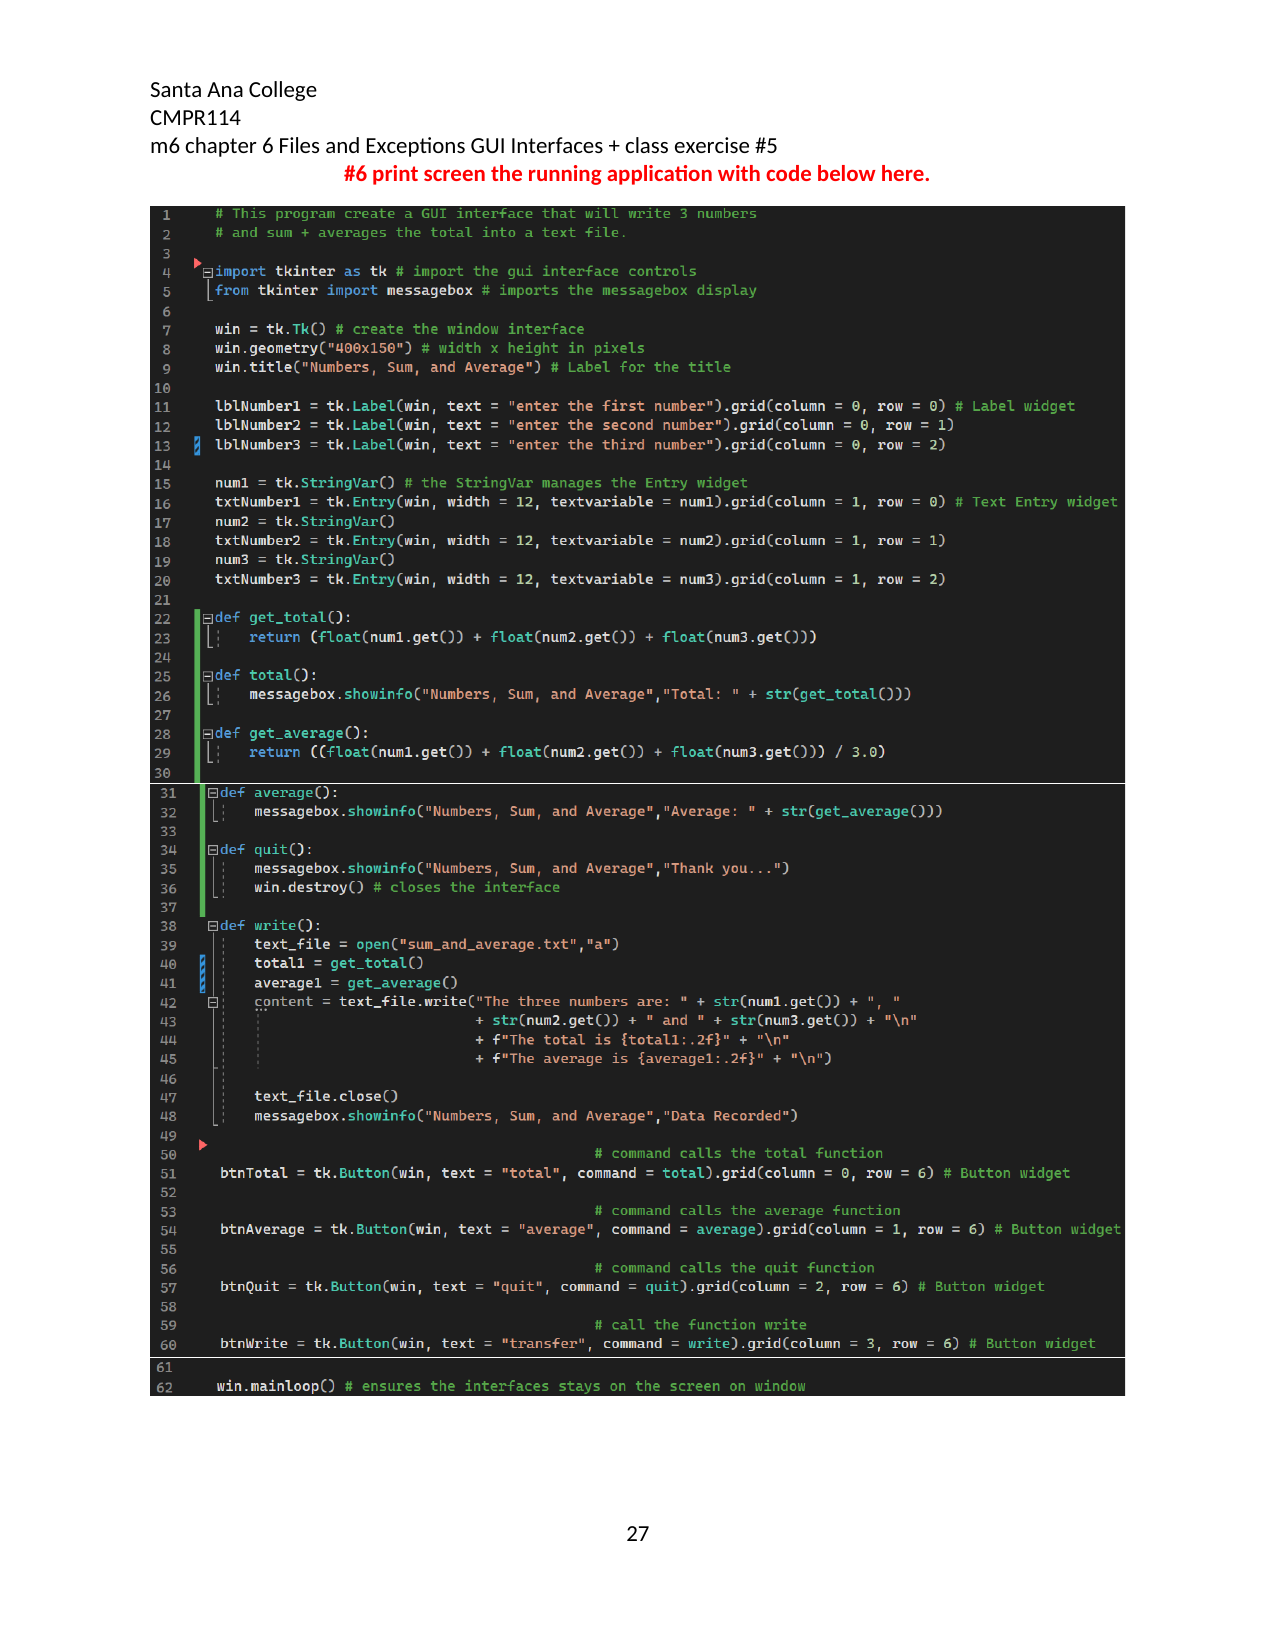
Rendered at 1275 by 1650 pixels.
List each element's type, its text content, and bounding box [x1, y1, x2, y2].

picture [150, 1358, 1125, 1396]
picture [150, 206, 1125, 783]
picture [150, 784, 1125, 1357]
text #6 print screen the running application with code below here. [150, 159, 1125, 187]
